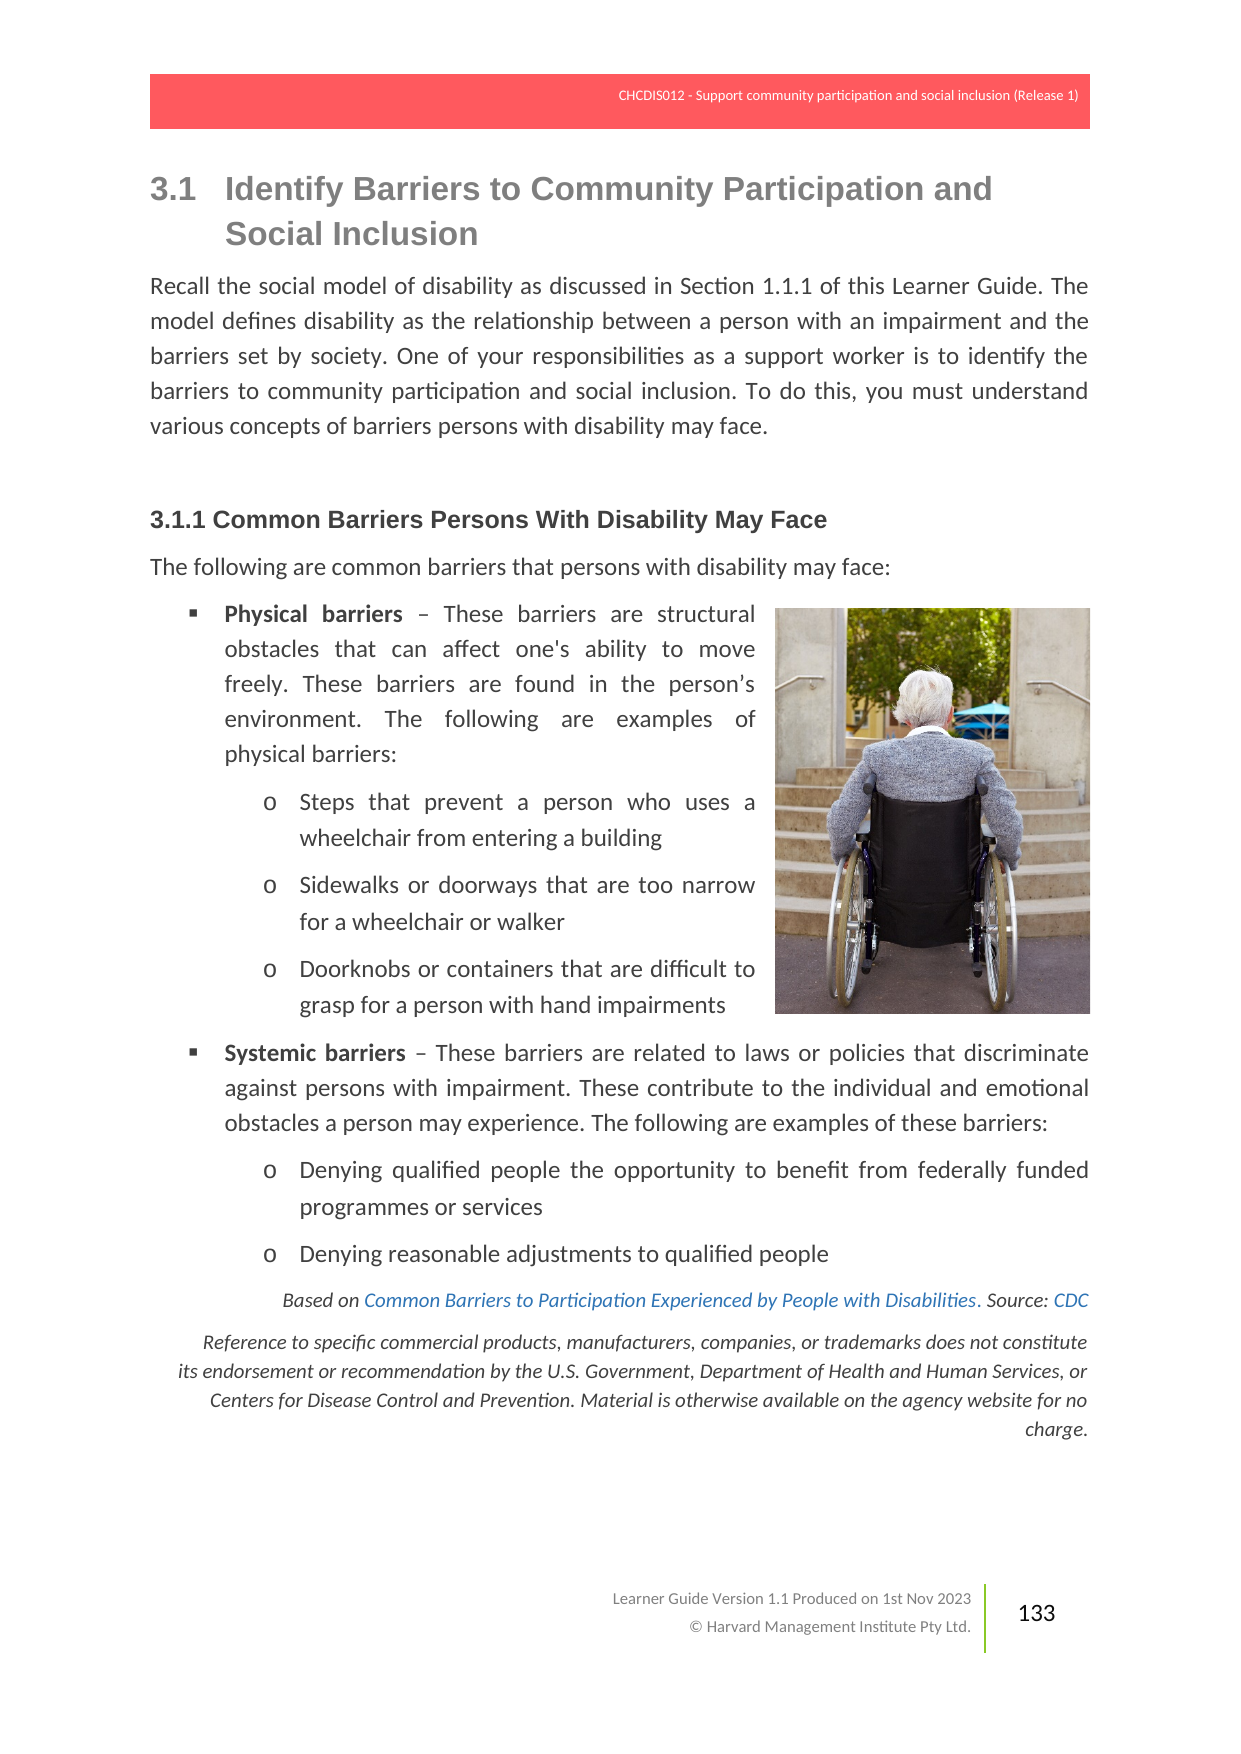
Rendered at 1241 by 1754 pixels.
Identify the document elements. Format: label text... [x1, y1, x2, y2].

subtitle 3.1.1 Common Barriers Persons With Disability May Face [150, 505, 1090, 534]
list Sidewalks or doorways that are too narrow for a wheelchair or walker [262, 869, 775, 936]
text The following are common barriers that persons with disability may face: [150, 551, 1090, 581]
text Reference to specific commercial products, manufacturers, companies, or trademarks does not constitute its endorsement or recommendation by the U.S. Government, Department of Health and Human Services, or Centers for Disease Control and Prevention. Material is otherwise available on the agency website for no charge. [150, 1329, 1090, 1442]
list Steps that prevent a person who uses a wheelchair from entering a building [262, 786, 775, 852]
list Physical barriers – These barriers are structural obstacles that can affect one's ability to move freely. These barriers are found in the person’s environment. The following are examples of physical barriers: [187, 598, 1090, 769]
list Denying qualified people the opportunity to benefit from federally funded programmes or services [262, 1154, 1090, 1221]
list Doorknobs or containers that are difficult to grasp for a person with hand impairments [262, 953, 1090, 1020]
subtitle 3.1 Identify Barriers to Community Participation and Social Inclusion [150, 169, 1090, 252]
list Systemic barriers – These barriers are related to laws or policies that discriminate against persons with impairment. These contribute to the individual and emotional obstacles a person may experience. The following are examples of these barriers: [187, 1037, 1090, 1137]
picture [775, 608, 1091, 1014]
text Recall the social model of disability as discussed in Section 1.1.1 of this Learner Guide. The model defines disability as the relationship between a person with an impairment and the barriers set by society. One of your responsibilities as a support worker is to identify the barriers to community participation and social inclusion. To do this, you must understand various concepts of barriers persons with disability may face. [150, 270, 1090, 441]
text Based on Common Barriers to Participation Experienced by People with Disabilities. Source: CDC [150, 1287, 1090, 1313]
list Denying reasonable adjustments to qualified people [262, 1238, 1090, 1270]
